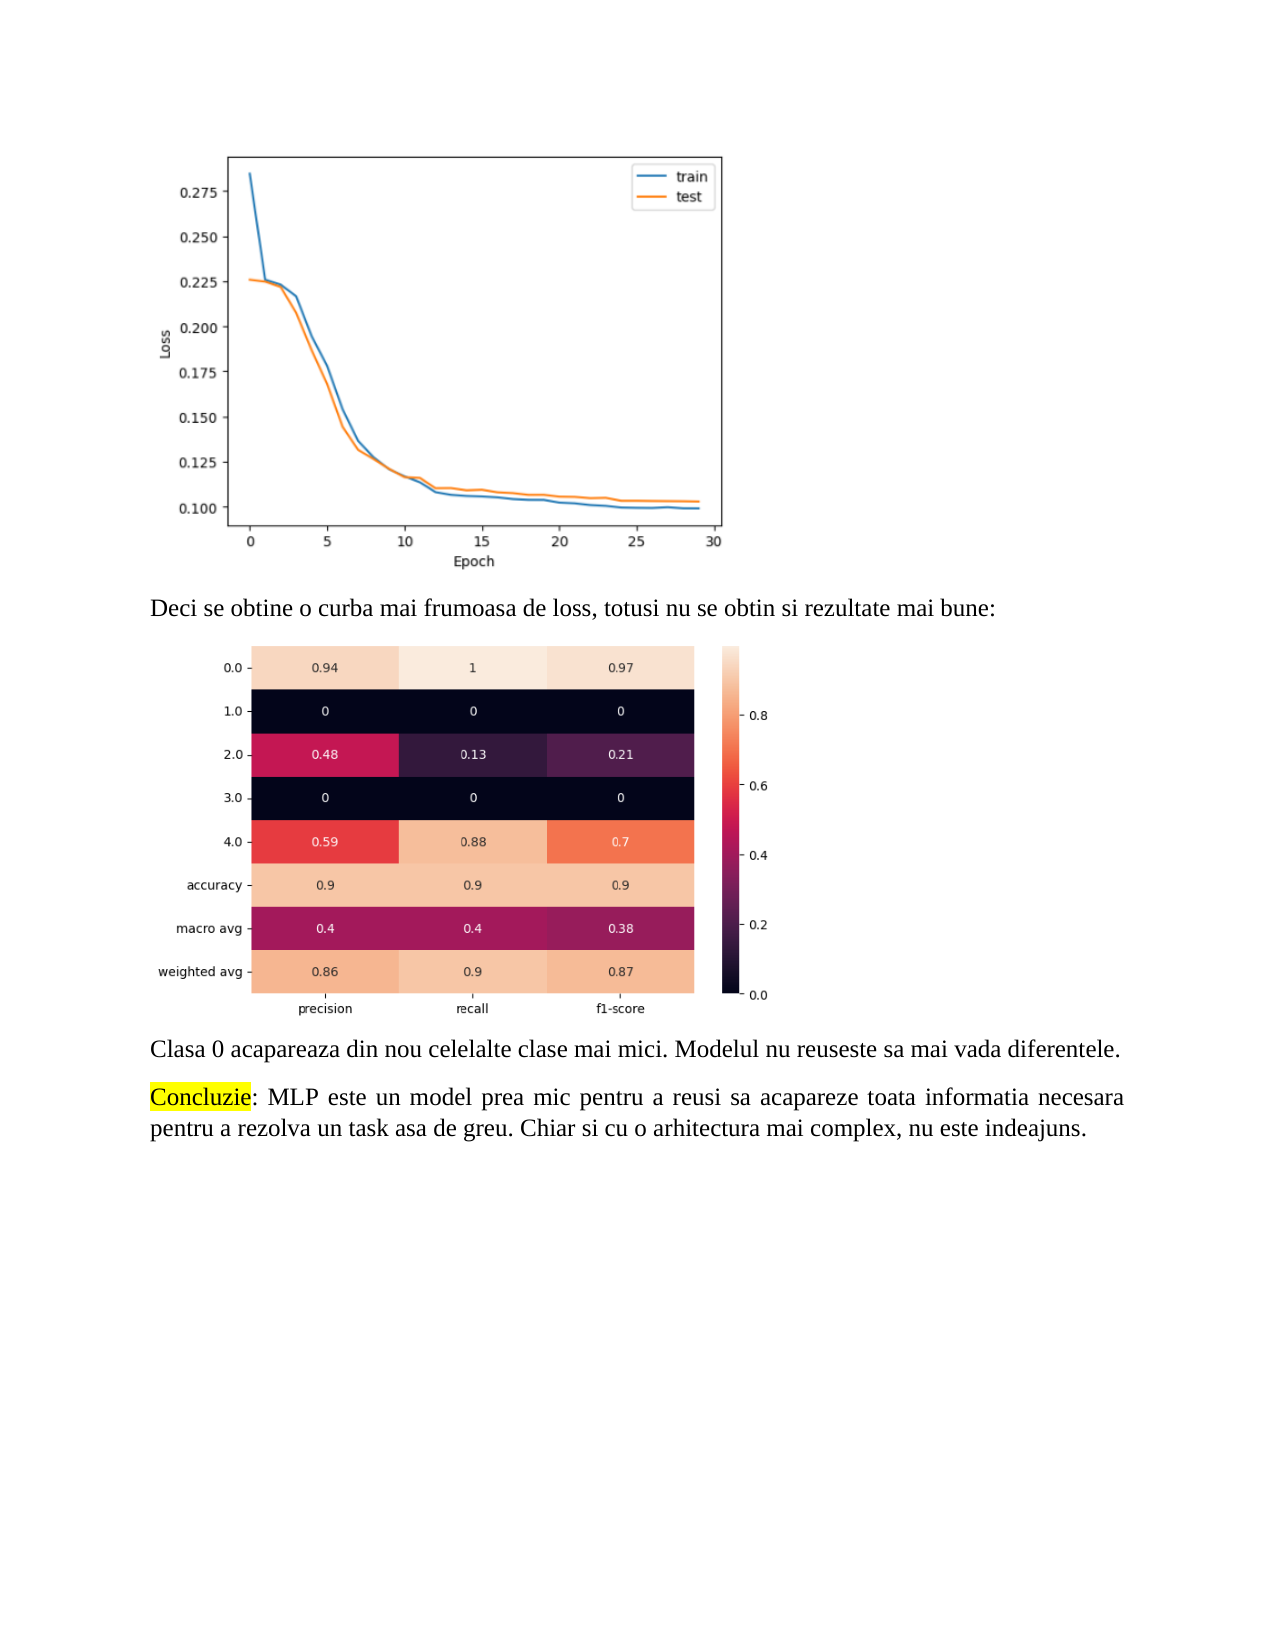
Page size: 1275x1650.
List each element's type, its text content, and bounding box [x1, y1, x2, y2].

text Deci se obtine o curba mai frumoasa de loss, totusi nu se obtin si rezultate mai bune: [150, 593, 1125, 622]
text Concluzie: MLP este un model prea mic pentru a reusi sa acapareze toata informatia necesara pentru a rezolva un task asa de greu. Chiar si cu o arhitectura mai complex, nu este indeajuns. [150, 1082, 1125, 1142]
text Clasa 0 acapareaza din nou celelalte clase mai mici. Modelul nu reuseste sa mai vada diferentele. [150, 1034, 1125, 1063]
picture [150, 641, 773, 1016]
picture [150, 150, 728, 575]
